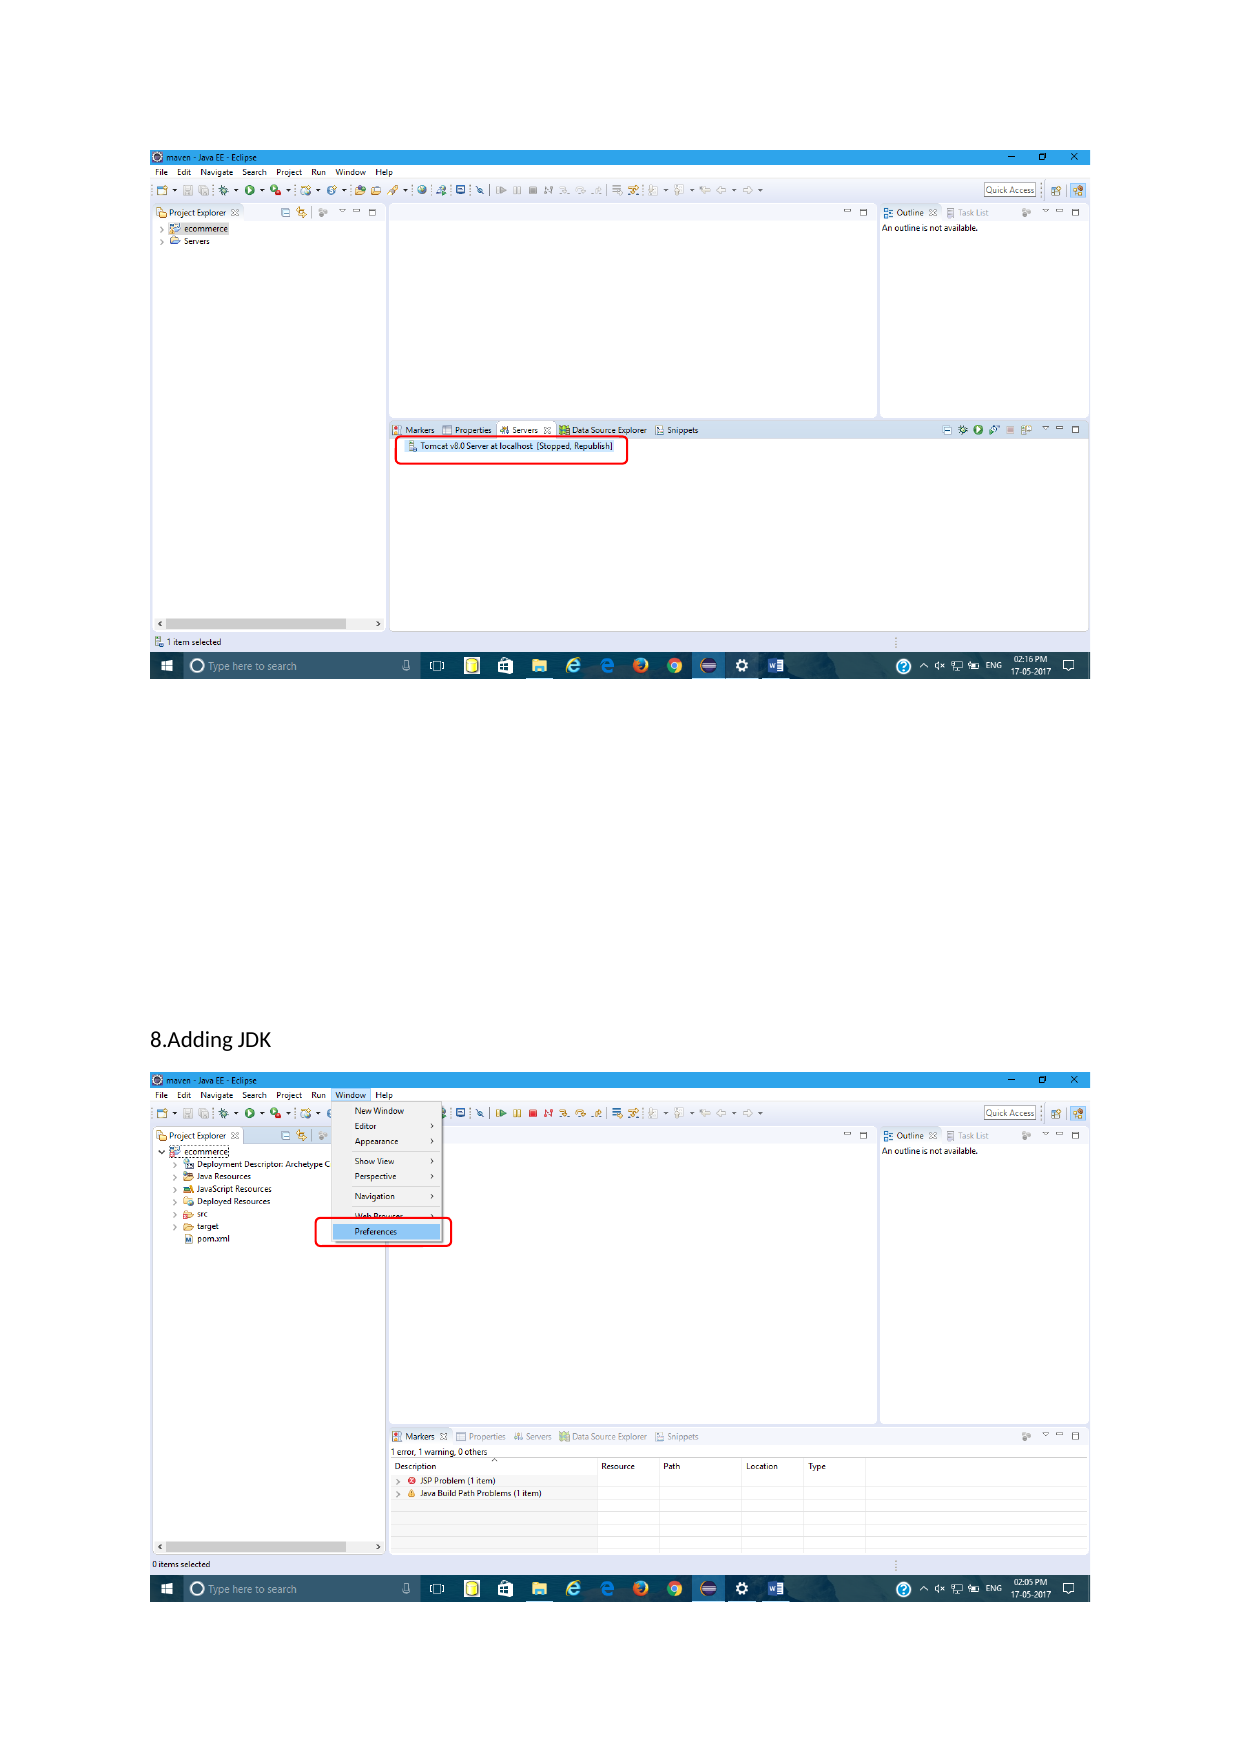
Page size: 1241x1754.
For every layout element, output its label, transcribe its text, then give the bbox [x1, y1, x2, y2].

picture [499, 1582, 512, 1596]
picture [499, 659, 512, 673]
picture [465, 1581, 479, 1596]
picture [150, 150, 1091, 679]
text 8.Adding JDK [150, 1026, 1090, 1054]
picture [465, 658, 479, 673]
picture [150, 1072, 1091, 1602]
picture [533, 660, 546, 671]
picture [533, 1583, 546, 1594]
